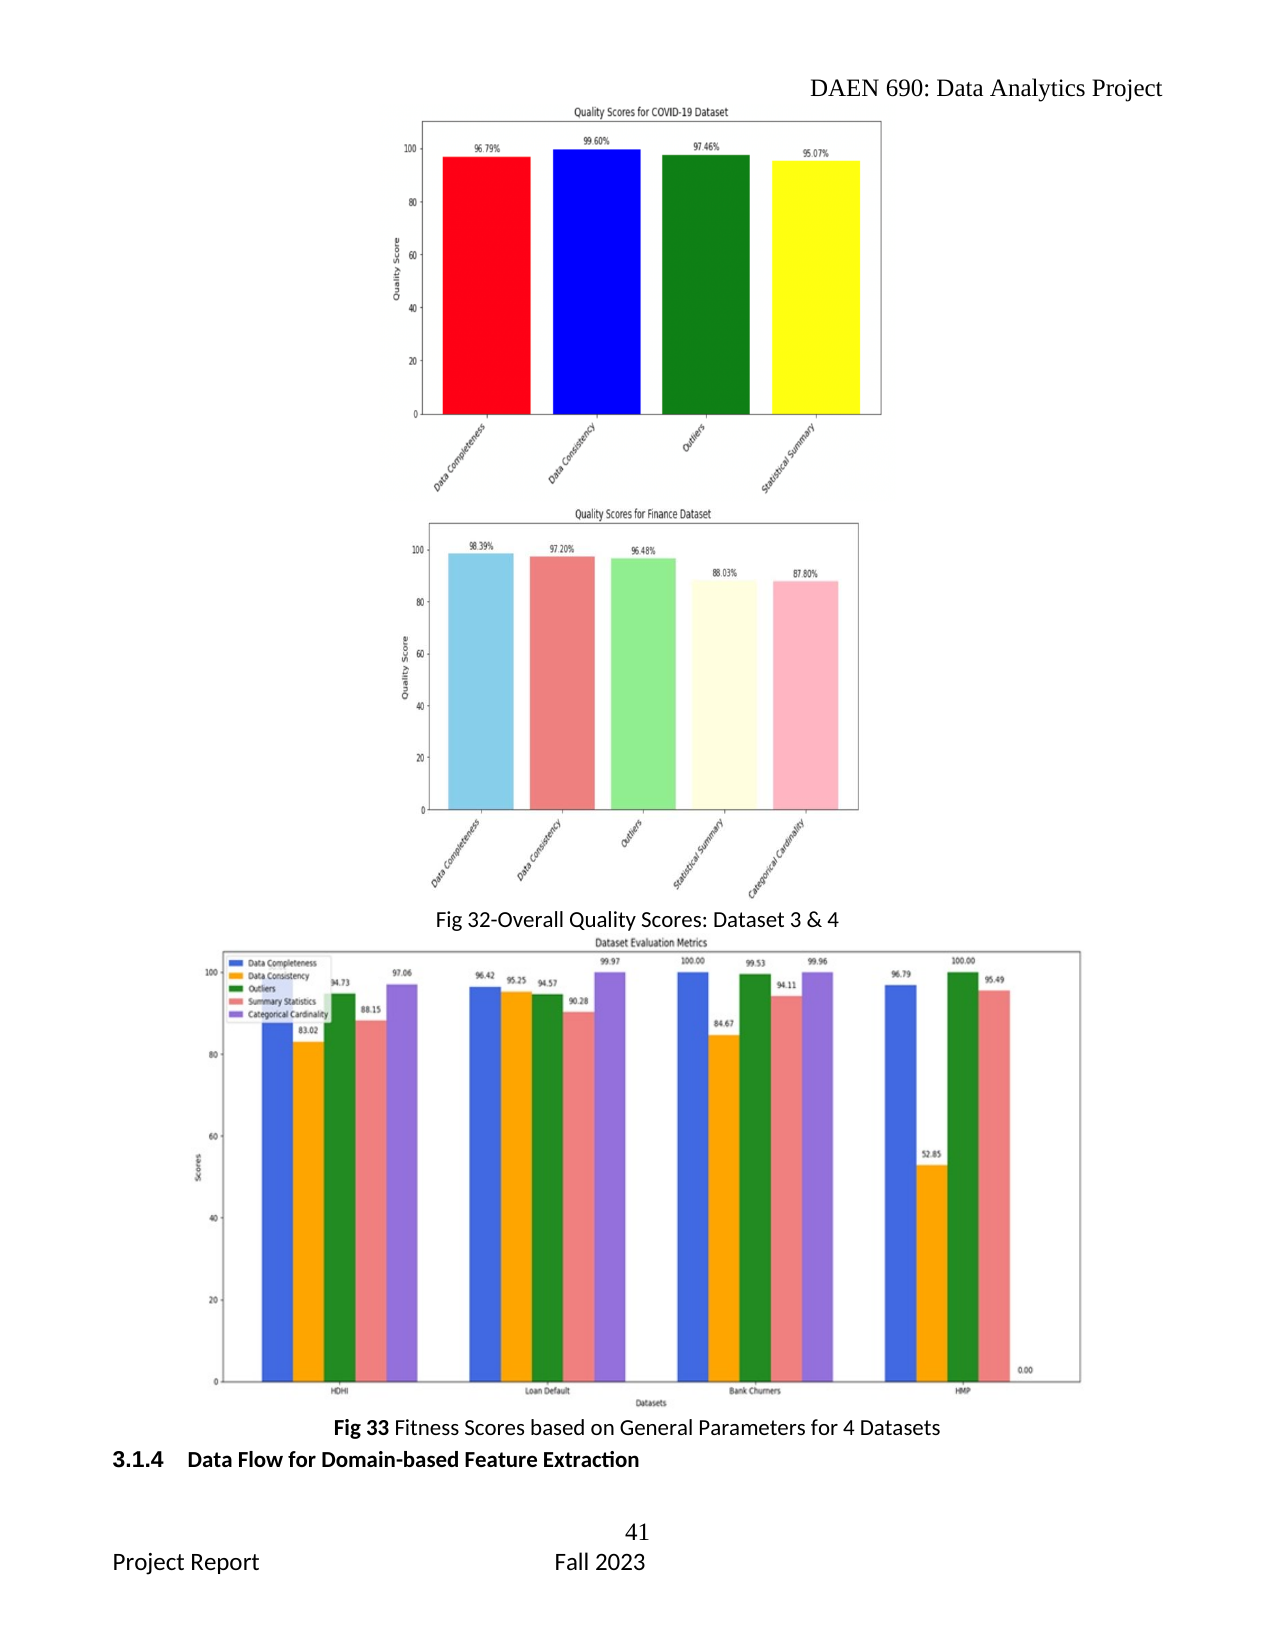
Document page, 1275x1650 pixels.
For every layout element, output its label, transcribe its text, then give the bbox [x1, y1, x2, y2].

text Fig 32-Overall Quality Scores: Dataset 3 & 4 [112, 905, 1162, 933]
subtitle Data Flow for Domain-based Feature Extraction [112, 1445, 1162, 1473]
picture [361, 104, 914, 905]
text Fig 33 Fitness Scores based on General Parameters for 4 Datasets [112, 1413, 1162, 1441]
picture [190, 933, 1085, 1414]
